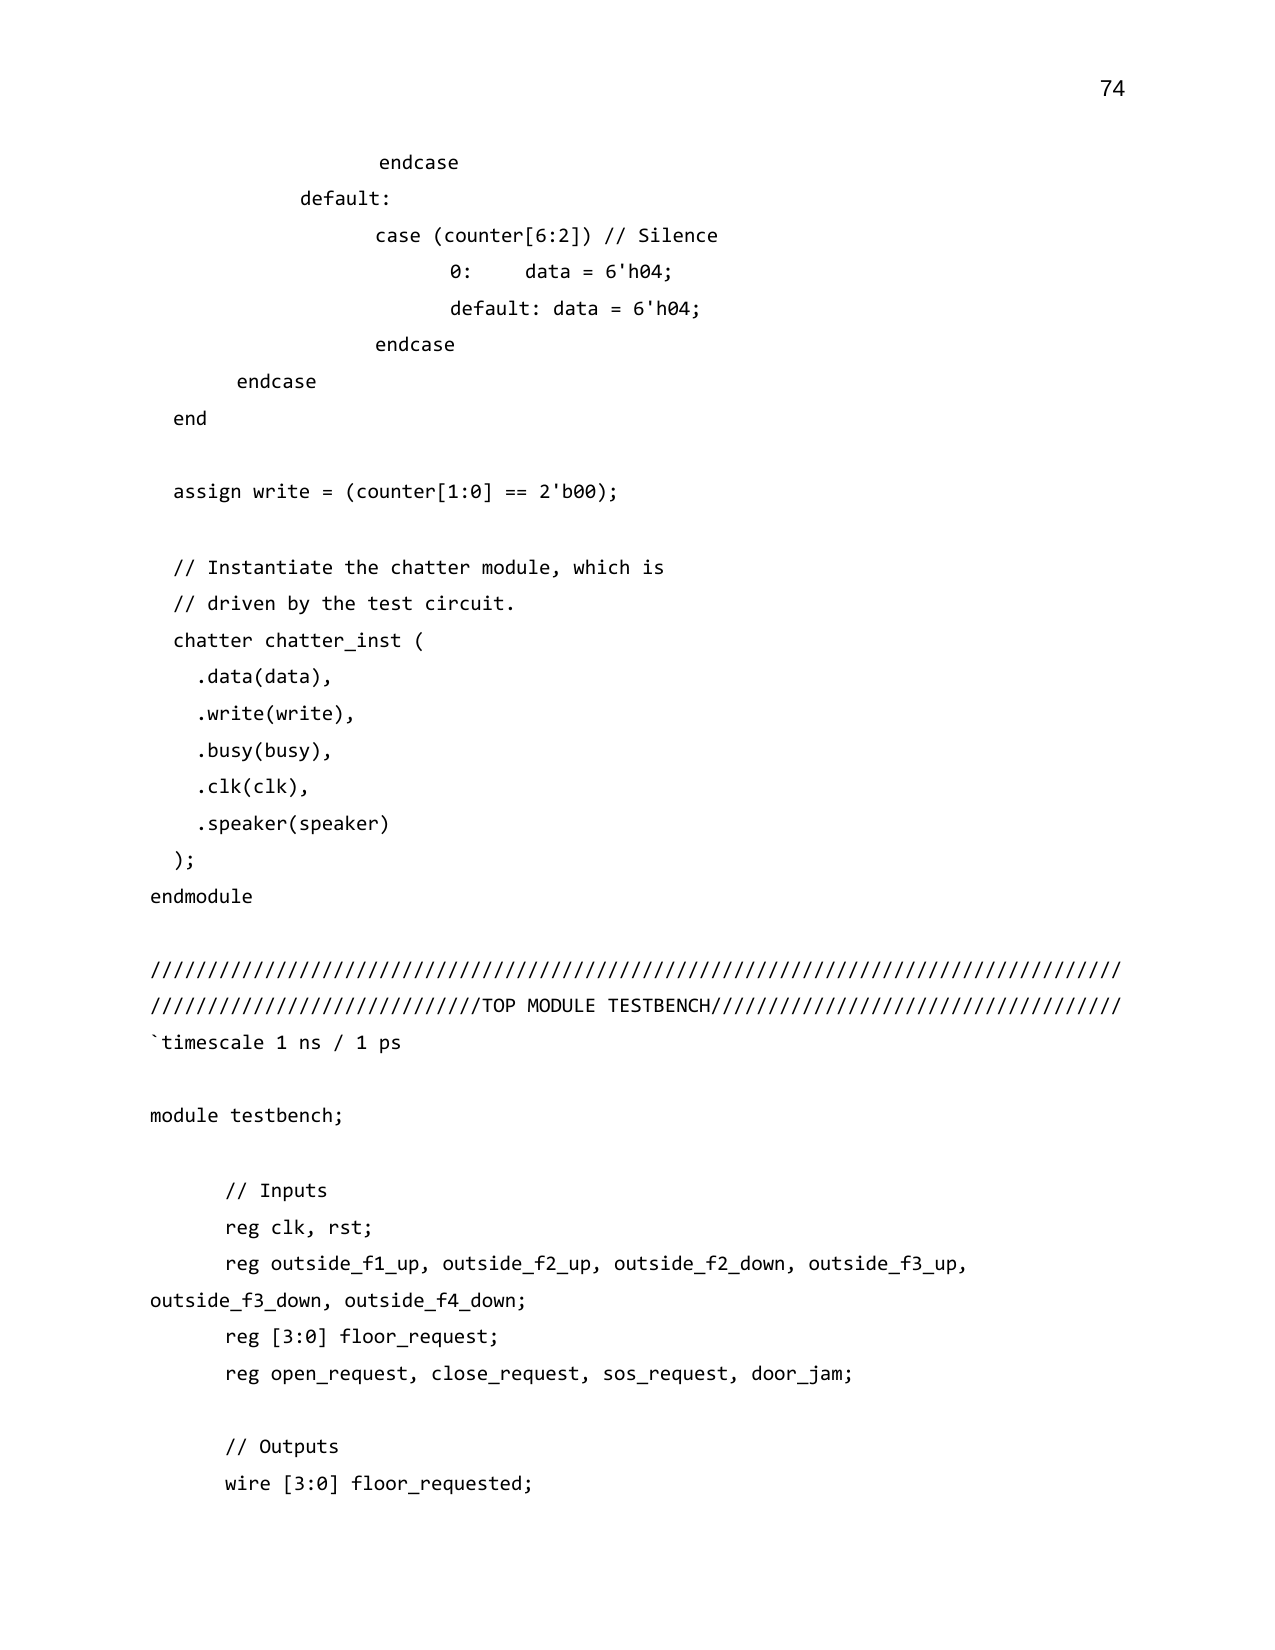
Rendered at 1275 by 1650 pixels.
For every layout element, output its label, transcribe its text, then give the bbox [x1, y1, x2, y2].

text // Outputs [150, 1434, 1125, 1459]
text endcase [150, 369, 1125, 394]
text // Instantiate the chatter module, which is [150, 555, 1125, 579]
text default: data = 6'h04; [150, 296, 1125, 321]
text end [150, 406, 1125, 430]
text .write(write), [150, 701, 1125, 726]
text reg clk, rst; [150, 1215, 1125, 1239]
text reg outside_f1_up, outside_f2_up, outside_f2_down, outside_f3_up, outside_f3_down, outside_f4_down; [150, 1252, 1125, 1313]
text ); [150, 848, 1125, 872]
text .speaker(speaker) [150, 811, 1125, 835]
text endcase [150, 333, 1125, 357]
text assign write = (counter[1:0] == 2'b00); [150, 479, 1125, 503]
text // driven by the test circuit. [150, 592, 1125, 616]
text chatter chatter_inst ( [150, 628, 1125, 653]
text `timescale 1 ns / 1 ps [150, 1030, 1125, 1055]
text reg open_request, close_request, sos_request, door_jam; [150, 1361, 1125, 1386]
text wire [3:0] floor_requested; [150, 1471, 1125, 1496]
text .data(data), [150, 665, 1125, 689]
text case (counter[6:2]) // Silence [150, 223, 1125, 247]
text 0: data = 6'h04; [150, 260, 1125, 284]
text // Inputs [150, 1179, 1125, 1203]
text .busy(busy), [150, 738, 1125, 762]
text .clk(clk), [150, 774, 1125, 799]
text /////////////////////////////TOP MODULE TESTBENCH//////////////////////////////////// [150, 994, 1125, 1018]
text reg [3:0] floor_request; [150, 1325, 1125, 1349]
text module testbench; [150, 1103, 1125, 1128]
text endmodule [150, 884, 1125, 908]
text endcase [150, 150, 1125, 174]
text default: [150, 187, 1125, 211]
text ///////////////////////////////////////////////////////////////////////////////////// [150, 957, 1125, 982]
